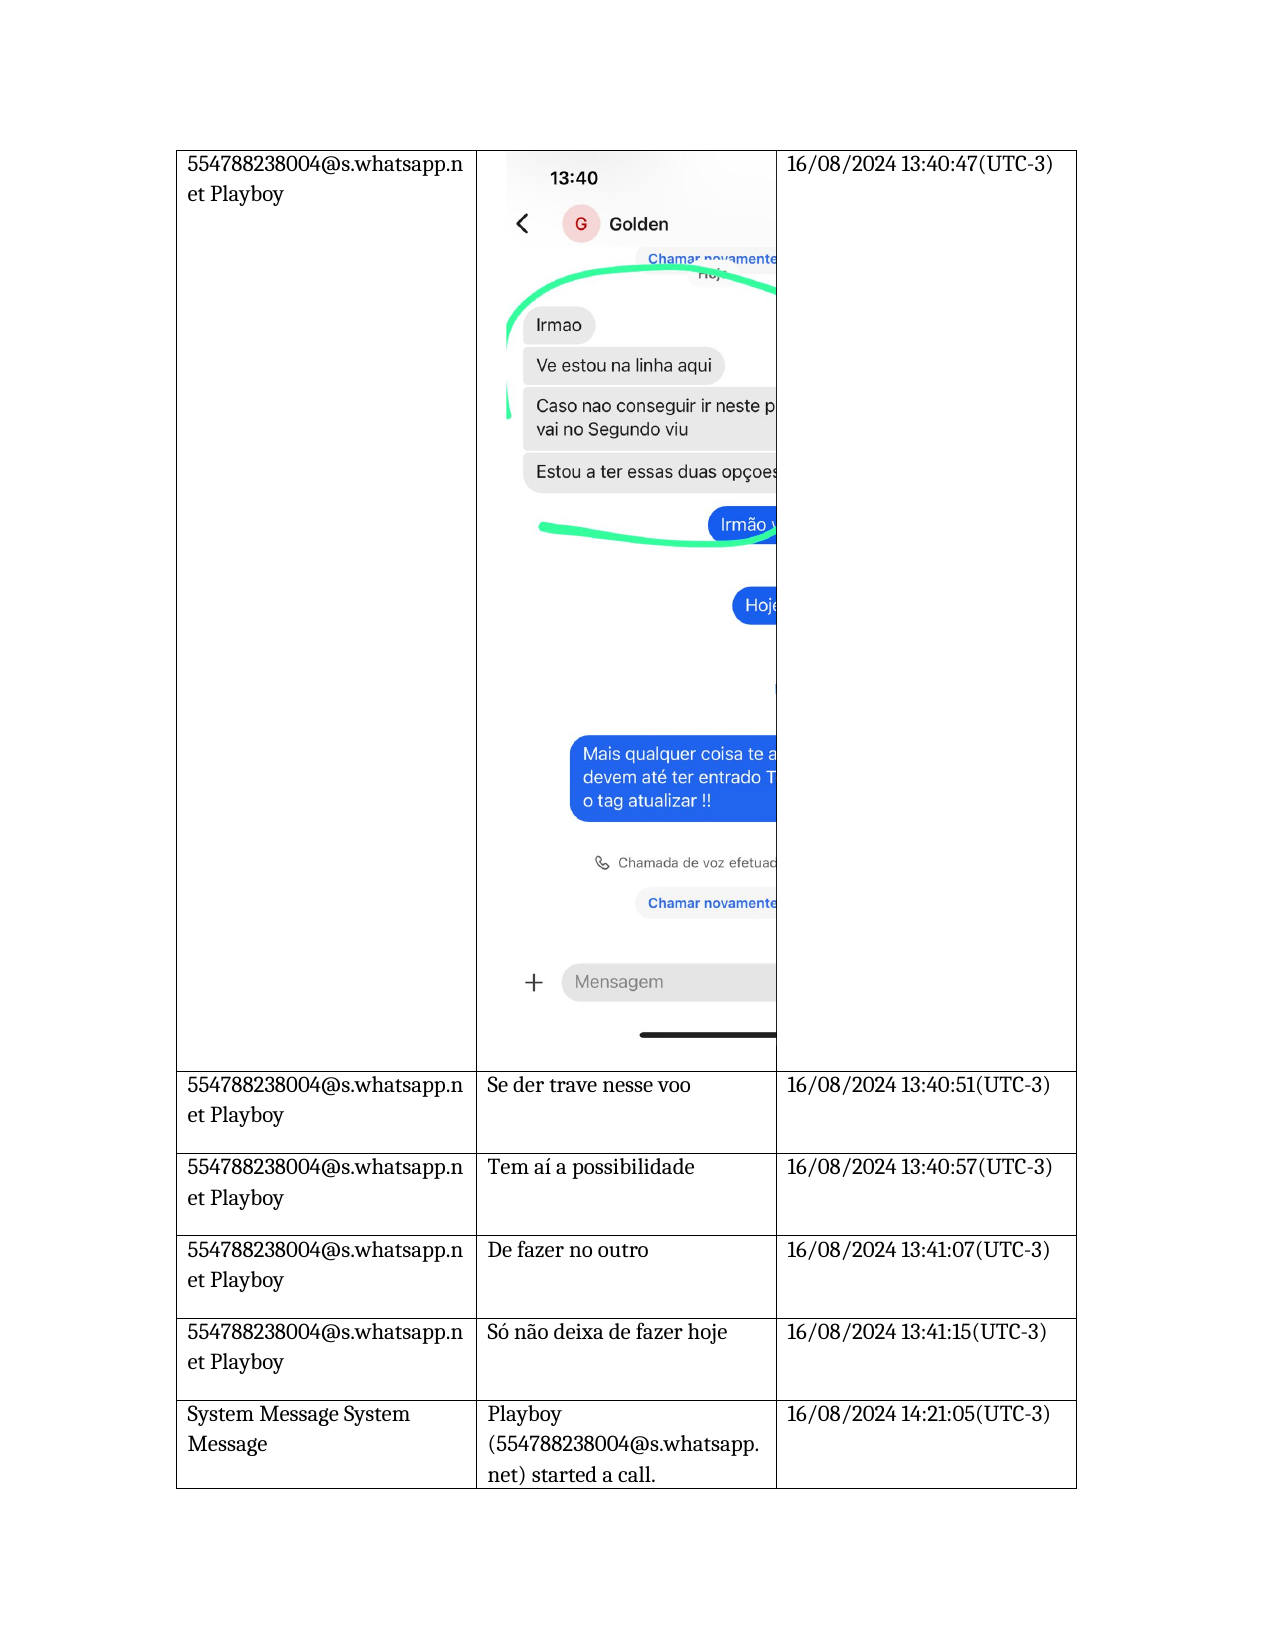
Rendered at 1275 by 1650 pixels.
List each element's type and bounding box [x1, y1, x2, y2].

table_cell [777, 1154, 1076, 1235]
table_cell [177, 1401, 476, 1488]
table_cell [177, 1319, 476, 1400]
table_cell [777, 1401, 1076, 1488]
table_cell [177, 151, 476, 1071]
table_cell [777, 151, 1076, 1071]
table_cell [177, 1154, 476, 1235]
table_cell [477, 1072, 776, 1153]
picture [506, 151, 777, 1046]
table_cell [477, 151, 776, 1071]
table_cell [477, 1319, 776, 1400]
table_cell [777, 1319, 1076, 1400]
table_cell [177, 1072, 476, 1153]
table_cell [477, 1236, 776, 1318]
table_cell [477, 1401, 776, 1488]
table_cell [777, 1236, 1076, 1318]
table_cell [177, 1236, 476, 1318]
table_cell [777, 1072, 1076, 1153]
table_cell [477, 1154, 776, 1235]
